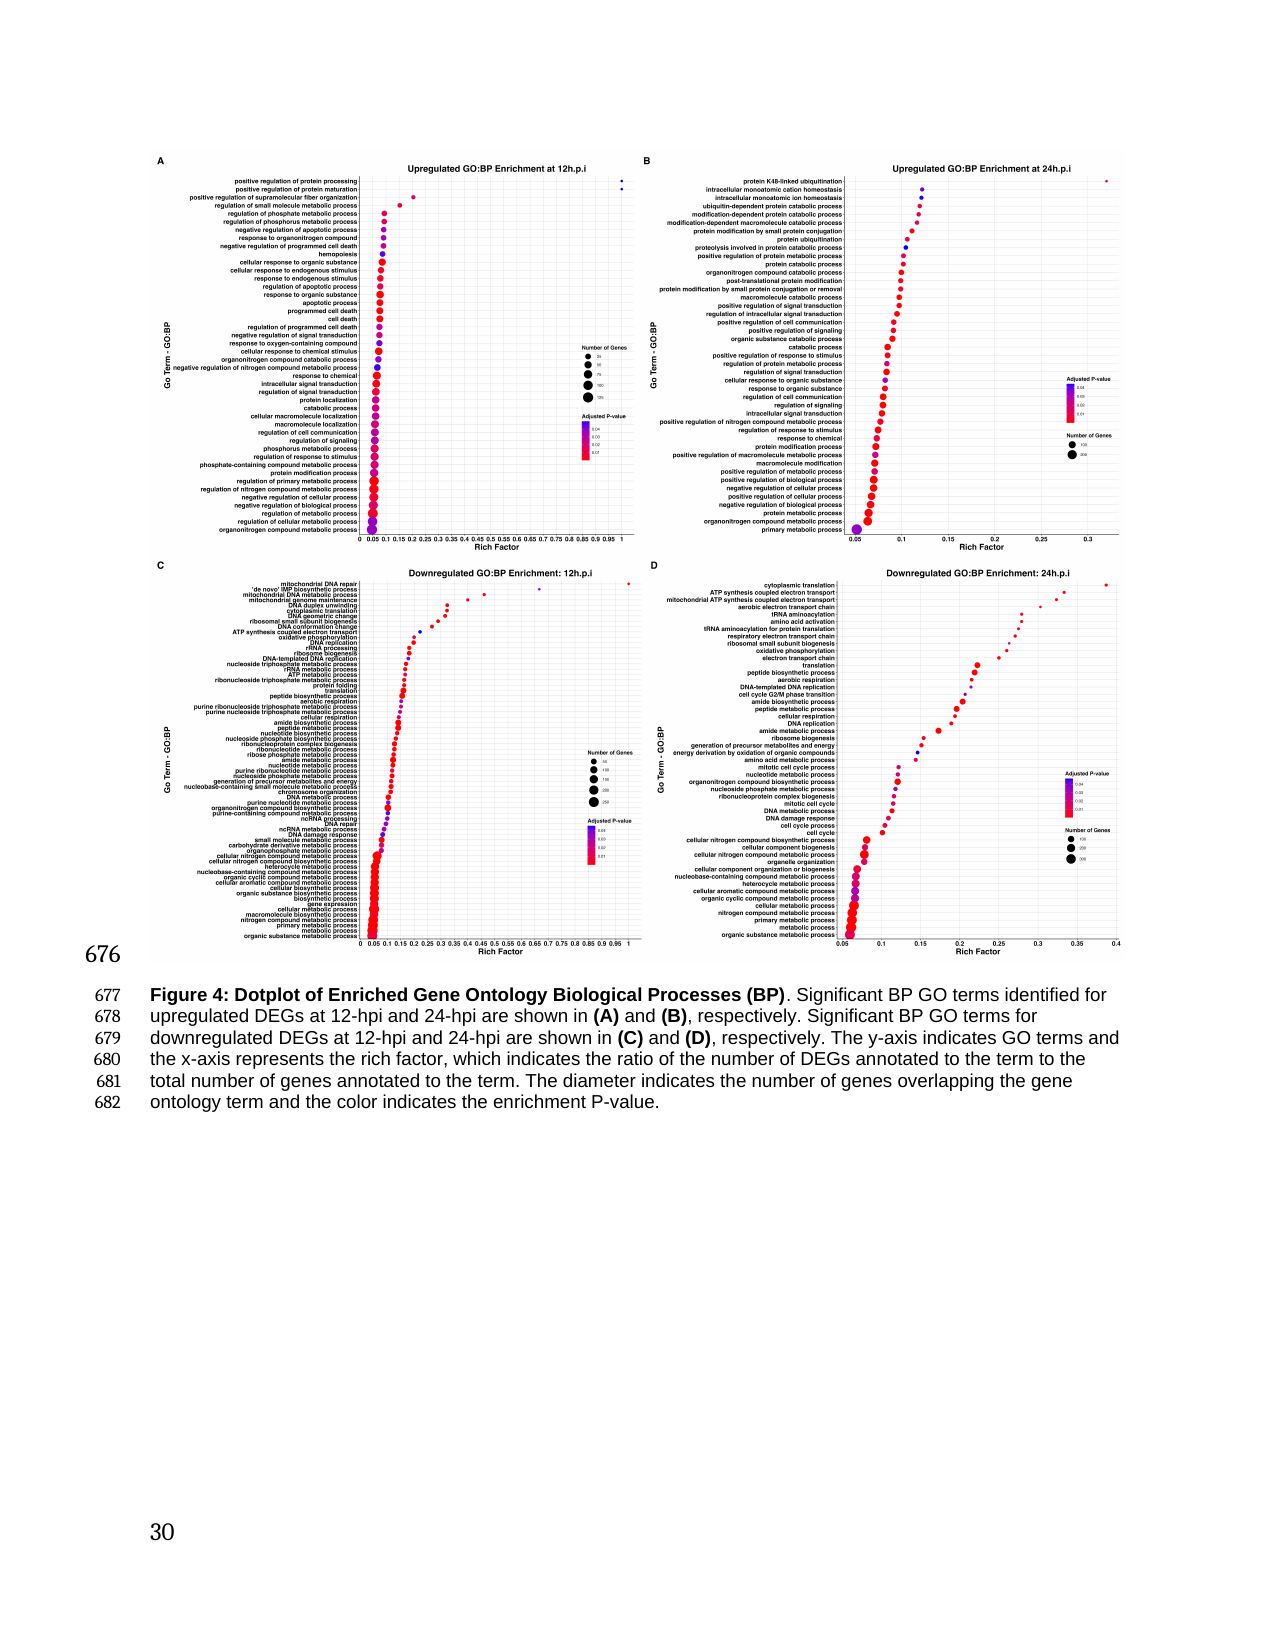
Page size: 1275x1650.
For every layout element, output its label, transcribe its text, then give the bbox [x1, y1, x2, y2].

text Figure 4: Dotplot of Enriched Gene Ontology Biological Processes (BP). Significant BP GO terms identified for upregulated DEGs at 12-hpi and 24-hpi are shown in (A) and (B), respectively. Significant BP GO terms for downregulated DEGs at 12-hpi and 24-hpi are shown in (C) and (D), respectively. The y-axis indicates GO terms and the x-axis represents the rich factor, which indicates the ratio of the number of DEGs annotated to the term to the total number of genes annotated to the term. The diameter indicates the number of genes overlapping the gene ontology term and the color indicates the enrichment P-value. [150, 983, 1125, 1113]
